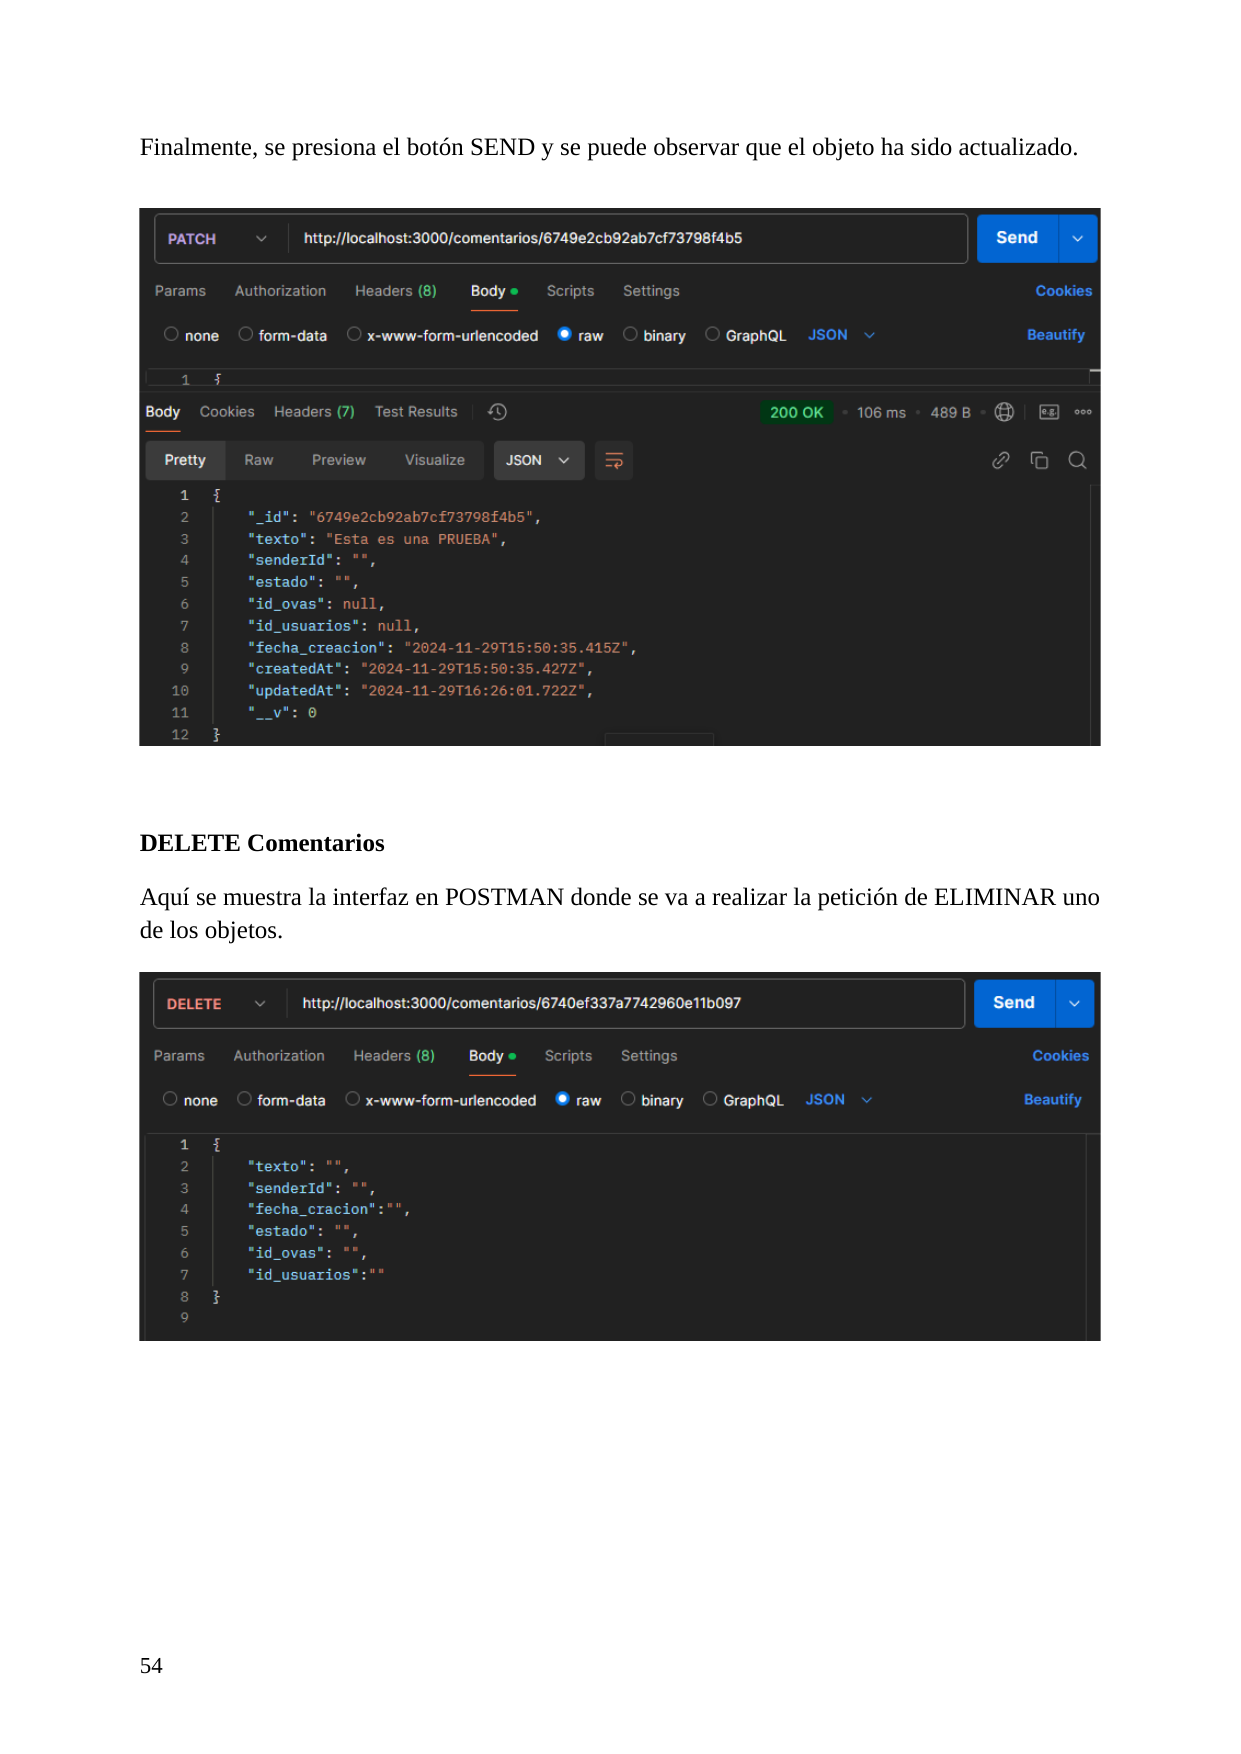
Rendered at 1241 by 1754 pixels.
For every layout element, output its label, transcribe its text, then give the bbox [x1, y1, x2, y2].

text Aquí se muestra la interfaz en POSTMAN donde se va a realizar la petición de ELIMINAR uno de los objetos. [139, 882, 1101, 944]
text DELETE Comentarios [139, 828, 1101, 857]
picture [139, 972, 1101, 1341]
text Finalmente, se presiona el botón SEND y se puede observar que el objeto ha sido actualizado. [139, 132, 1101, 161]
picture [139, 208, 1101, 746]
